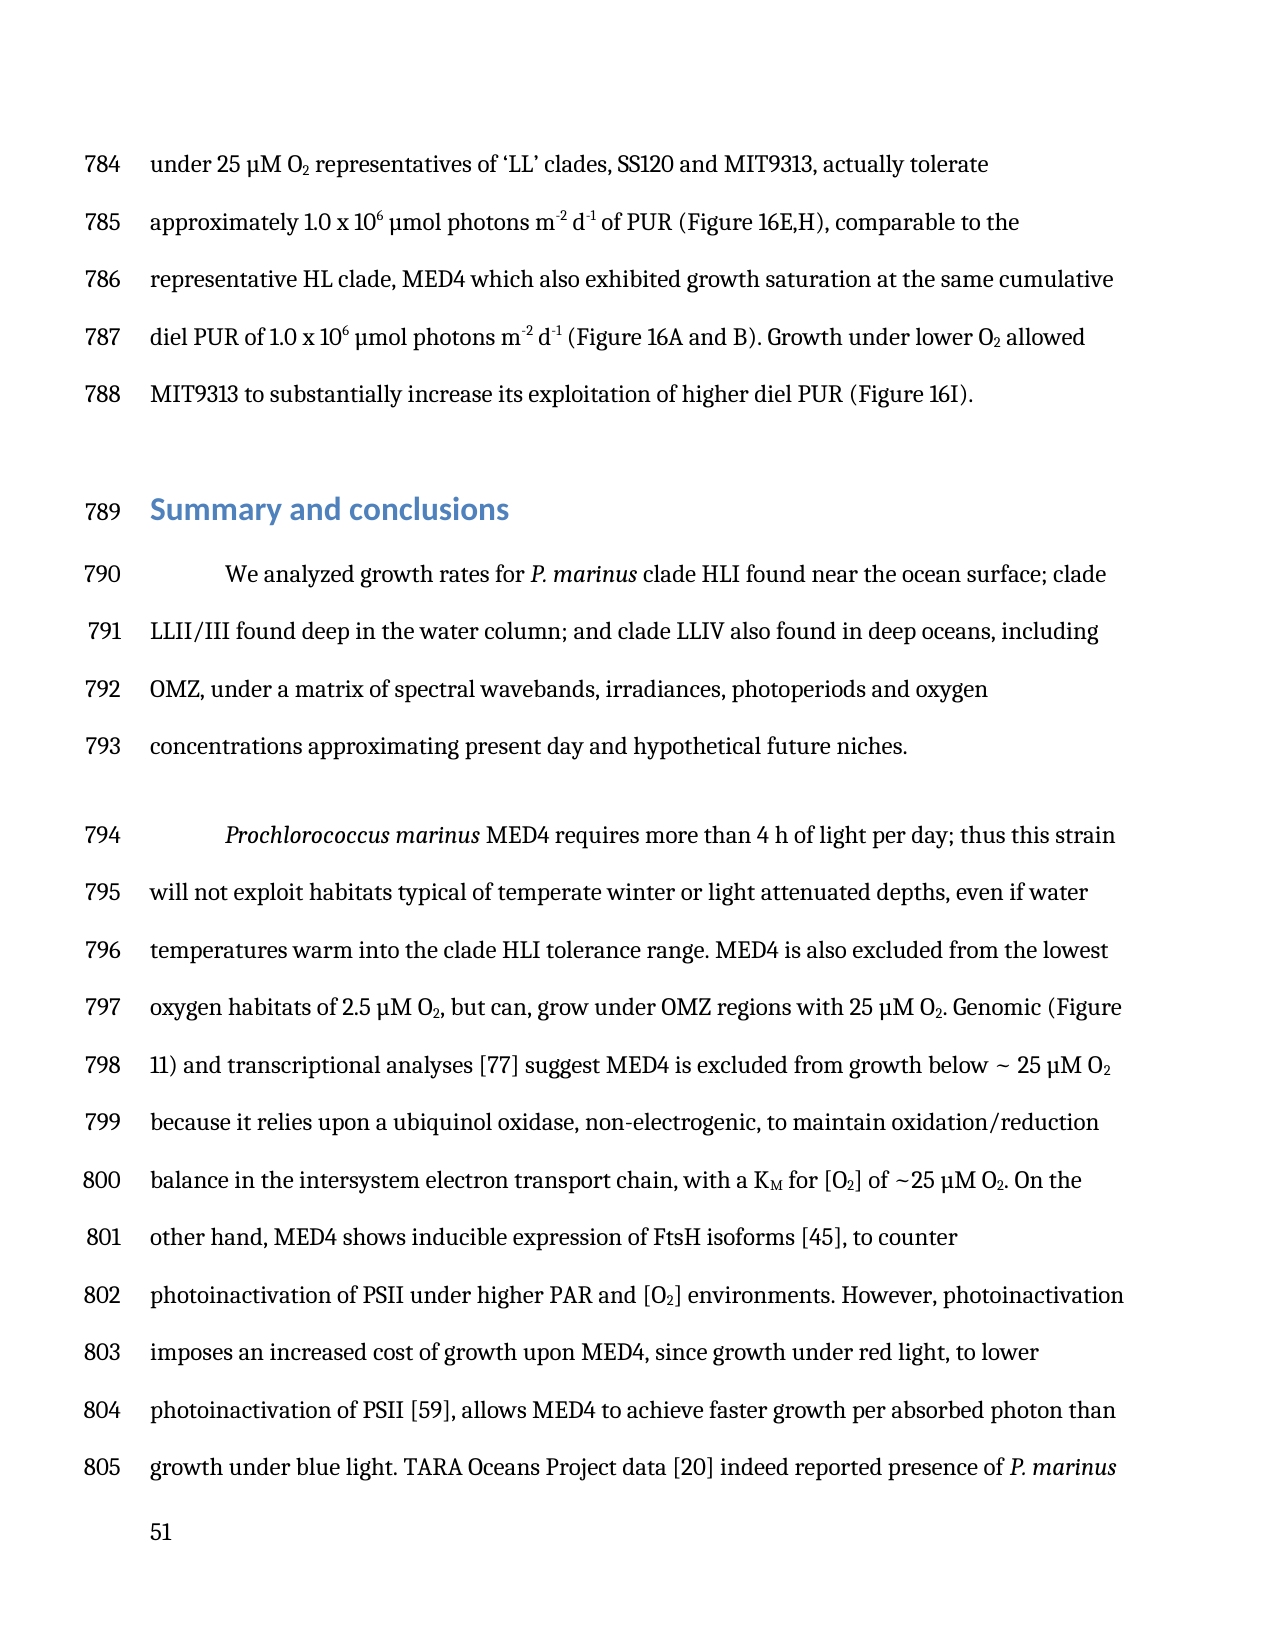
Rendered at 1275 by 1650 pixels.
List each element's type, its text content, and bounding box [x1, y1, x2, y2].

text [150, 821, 1125, 1482]
subtitle Summary and conclusions [150, 487, 1125, 528]
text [150, 150, 1125, 409]
text We analyzed growth rates for P. marinus clade HLI found near the ocean surface; clade LLII/III found deep in the water column; and clade LLIV also found in deep oceans, including OMZ, under a matrix of spectral wavebands, irradiances, photoperiods and oxygen concentrations approximating present day and hypothetical future niches. [150, 559, 1125, 761]
